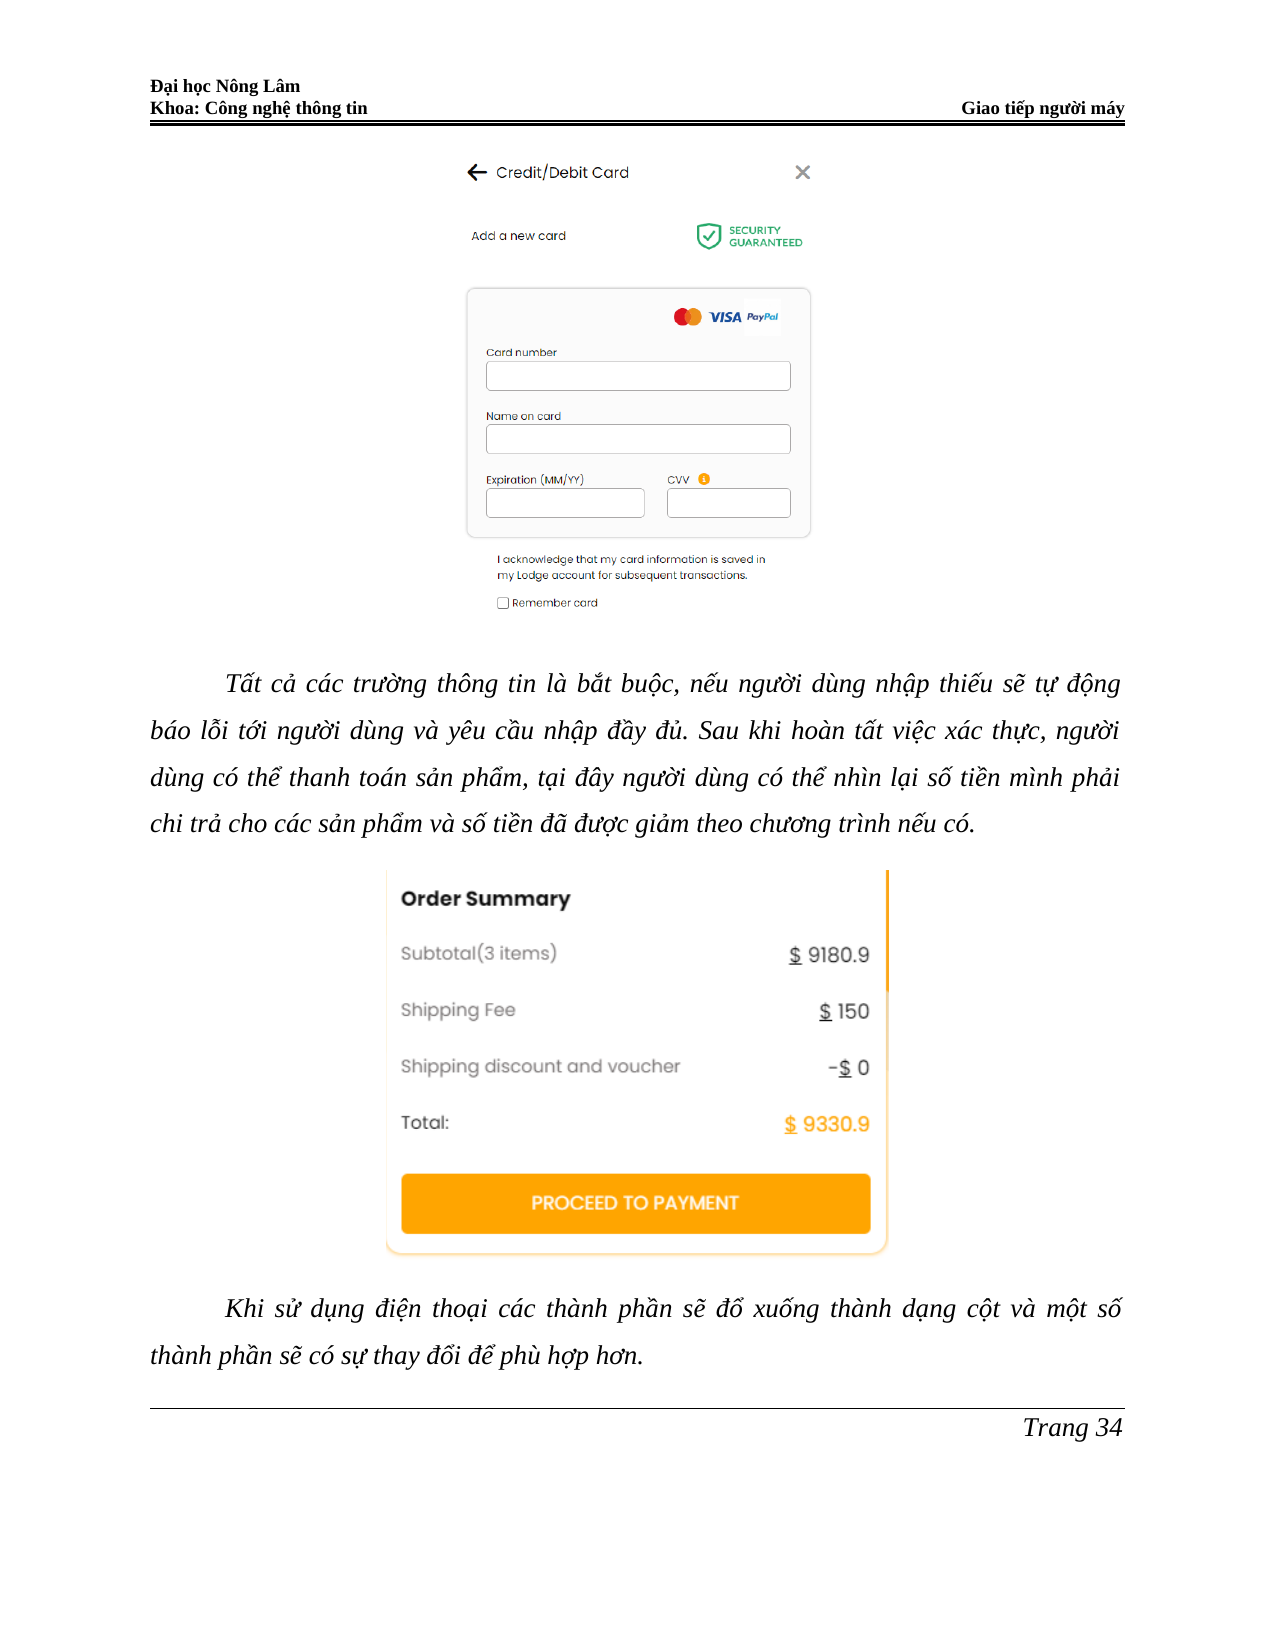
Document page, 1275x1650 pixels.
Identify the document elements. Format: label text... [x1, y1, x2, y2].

picture [386, 870, 889, 1261]
text Tất cả các trường thông tin là bắt buộc, nếu người dùng nhập thiếu sẽ tự động báo lỗi tới người dùng và yêu cầu nhập đầy đủ. Sau khi hoàn tất việc xác thực, người dùng có thể thanh toán sản phẩm, tại đây người dùng có thể nhìn lại số tiền mình phải chi trả cho các sản phẩm và số tiền đã được giảm theo chương trình nếu có. [150, 667, 1125, 838]
picture [453, 150, 822, 636]
text Khi sử dụng điện thoại các thành phần sẽ đổ xuống thành dạng cột và một số thành phần sẽ có sự thay đổi để phù hợp hơn. [150, 1292, 1125, 1370]
